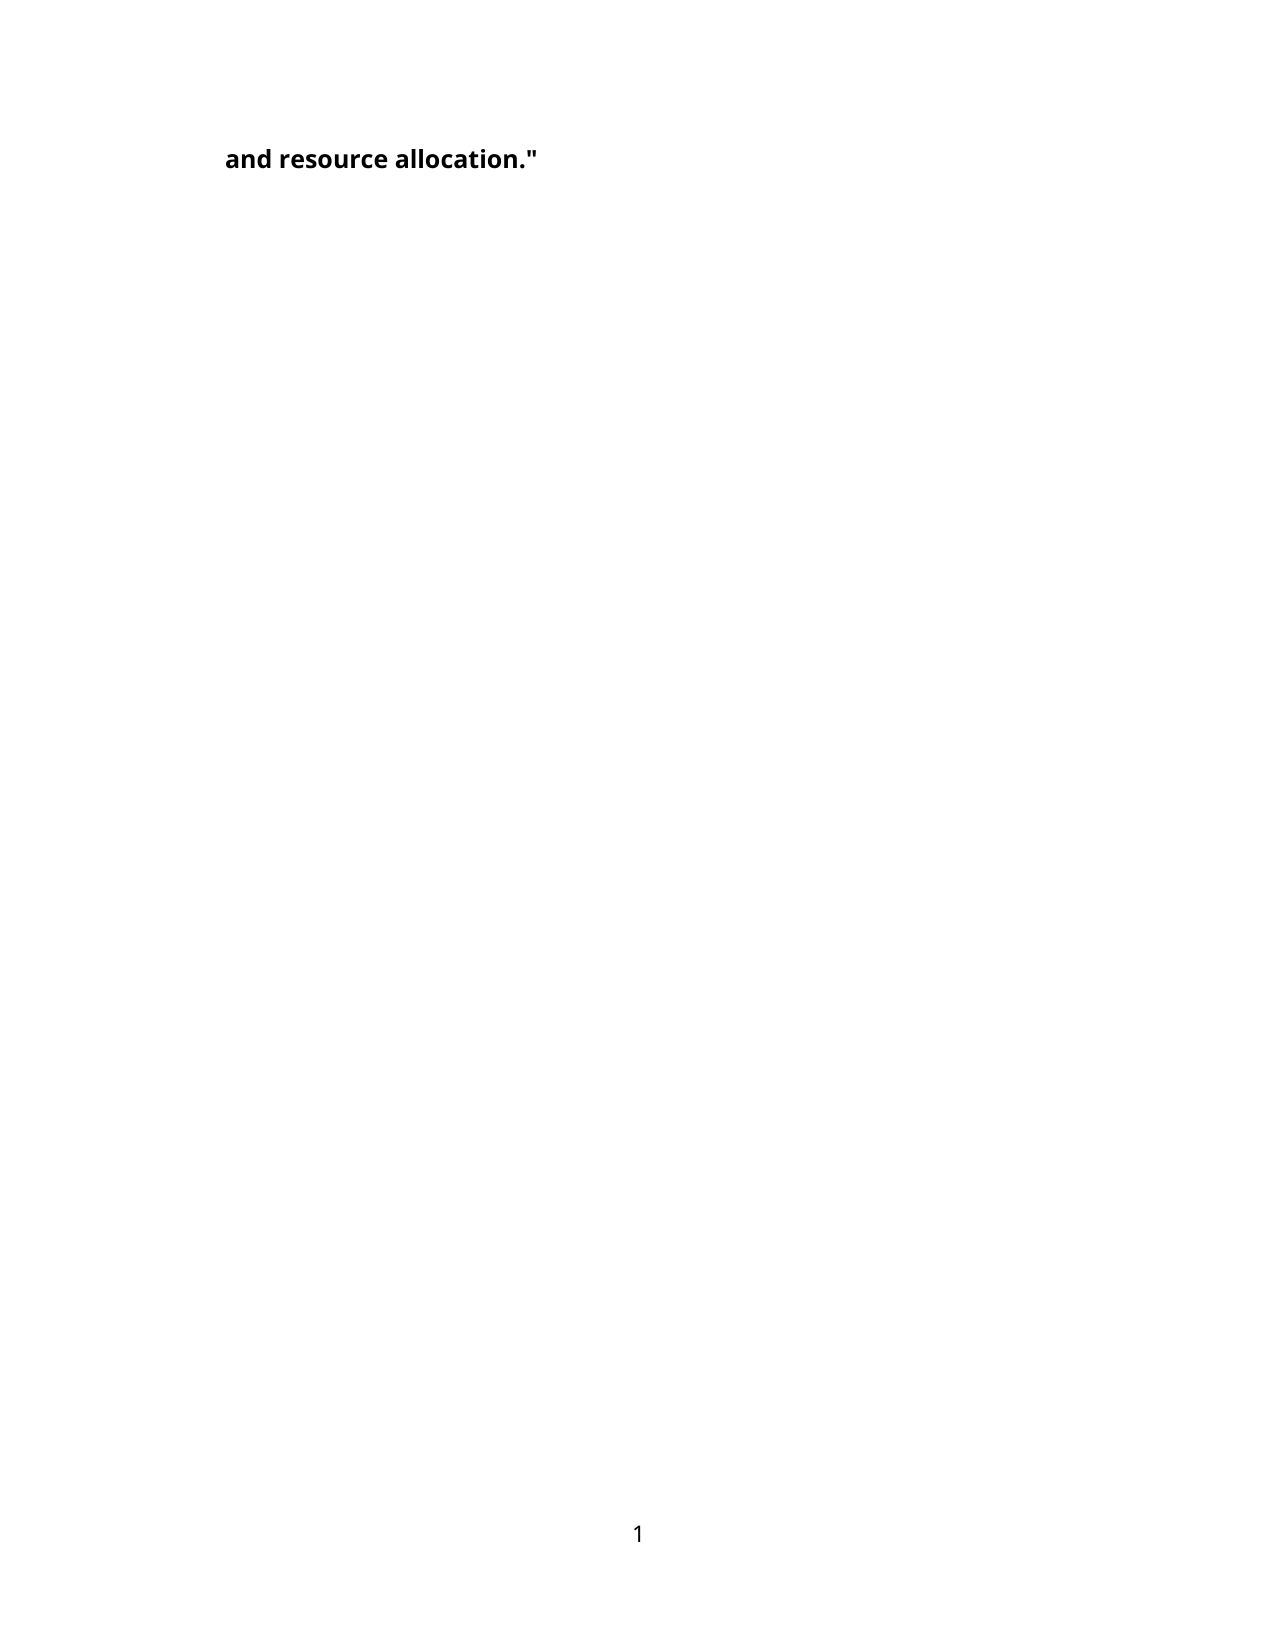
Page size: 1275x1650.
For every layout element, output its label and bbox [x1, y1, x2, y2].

text [225, 142, 1146, 176]
